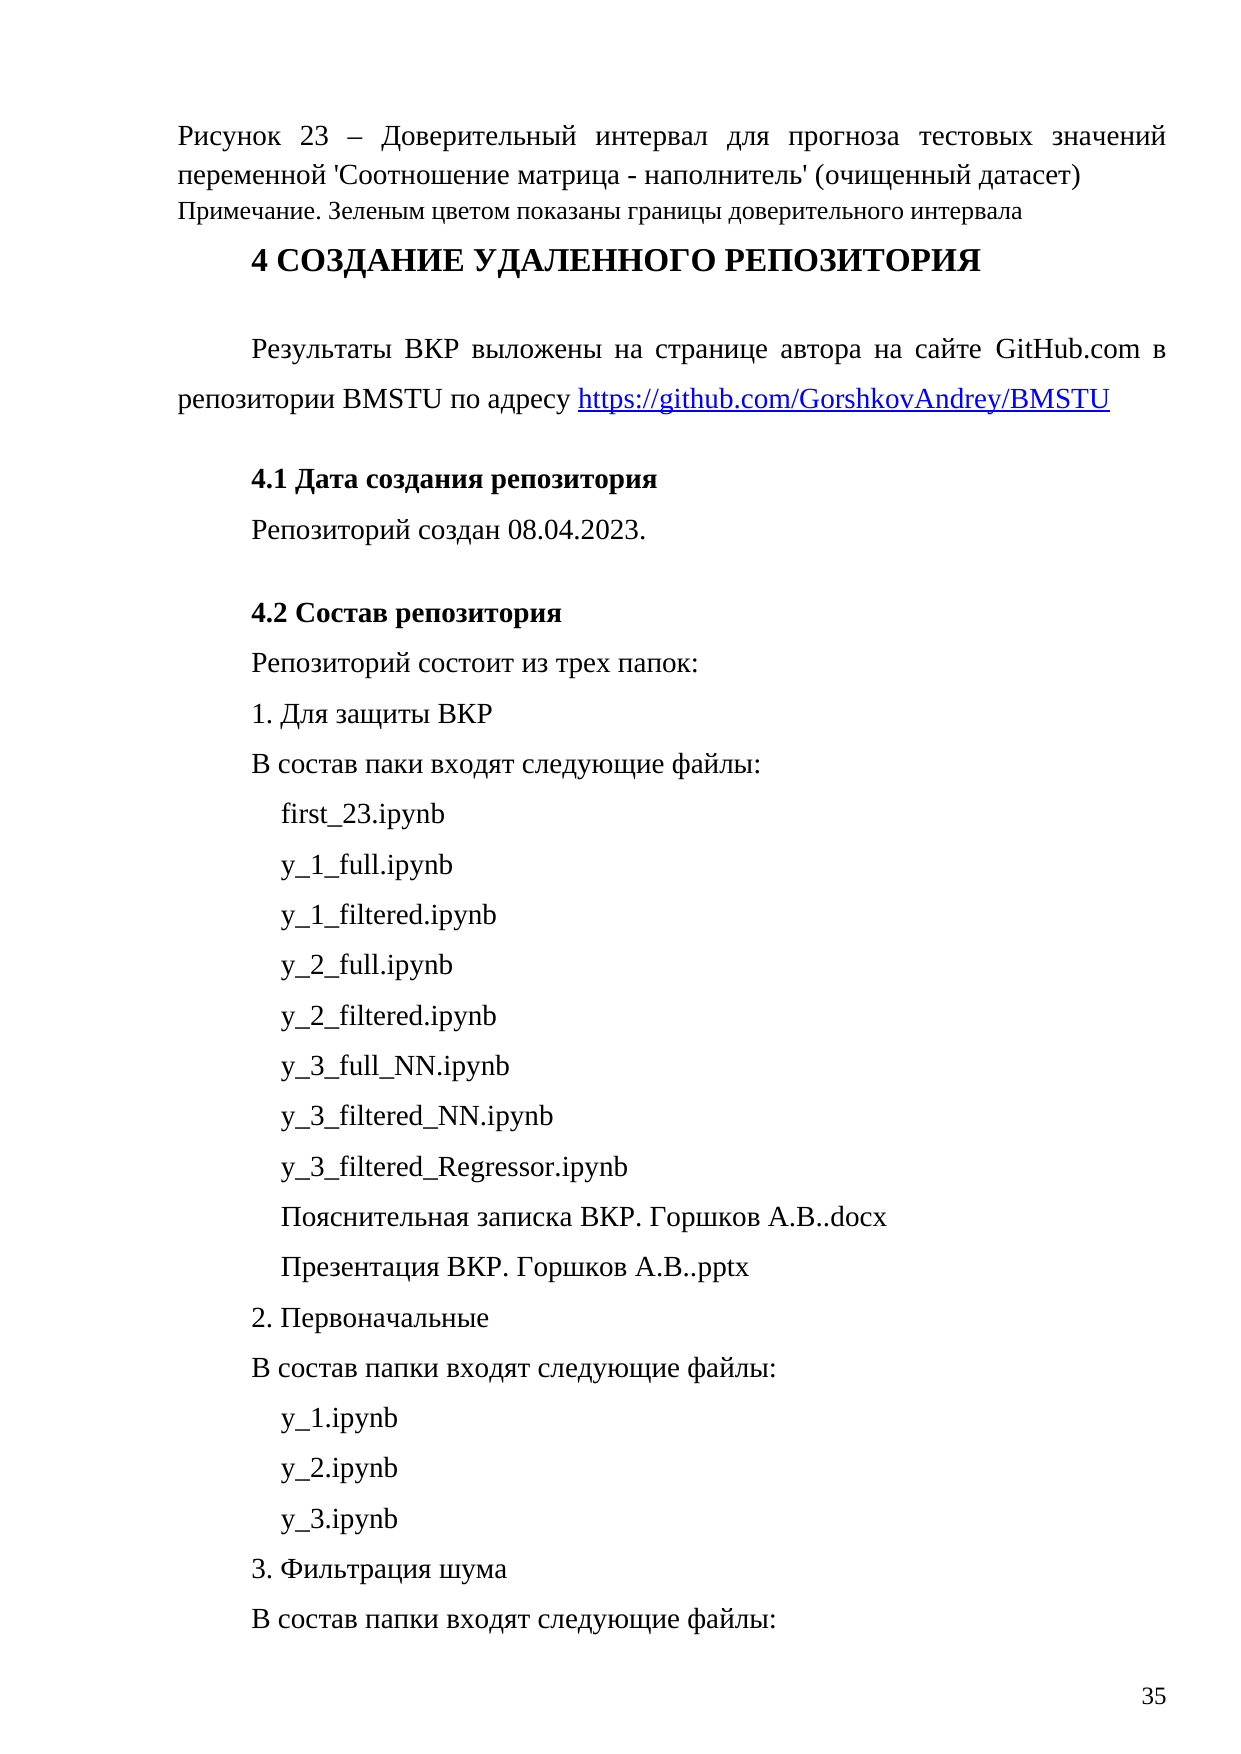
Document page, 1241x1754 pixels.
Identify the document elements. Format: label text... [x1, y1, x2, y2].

text 4.2 Состав репозитория [177, 595, 1166, 629]
text y_1_full.ipynb [177, 847, 1166, 880]
text 3. Фильтрация шума [177, 1551, 1166, 1585]
text Примечание. Зеленым цветом показаны границы доверительного интервала [177, 195, 1166, 225]
text y_3_full_NN.ipynb [177, 1048, 1166, 1082]
text В состав папки входят следующие файлы: [177, 1602, 1166, 1635]
text y_2_filtered.ipynb [177, 998, 1166, 1031]
text y_3_filtered_NN.ipynb [177, 1098, 1166, 1132]
text y_2.ipynb [177, 1451, 1166, 1484]
text Пояснительная записка ВКР. Горшков А.В..docx [177, 1199, 1166, 1233]
text 4.1 Дата создания репозитория [177, 462, 1166, 495]
text Рисунок 23 – Доверительный интервал для прогноза тестовых значений переменной 'Соотношение матрица - наполнитель' (очищенный датасет) [177, 118, 1166, 190]
text first_23.ipynb [177, 797, 1166, 830]
text 2. Первоначальные [177, 1300, 1166, 1333]
text y_3_filtered_Regressor.ipynb [177, 1149, 1166, 1182]
text Репозиторий состоит из трех папок: [177, 646, 1166, 679]
text В состав паки входят следующие файлы: [177, 746, 1166, 780]
text Результаты ВКР выложены на странице автора на сайте GitHub.com в репозитории BMSTU по адресу https://github.com/GorshkovAndrey/BMSTU [177, 331, 1166, 415]
text y_1_filtered.ipynb [177, 897, 1166, 931]
text y_1.ipynb [177, 1400, 1166, 1434]
text y_2_full.ipynb [177, 947, 1166, 981]
text Репозиторий создан 08.04.2023. [177, 512, 1166, 546]
text Презентация ВКР. Горшков А.В..pptx [177, 1249, 1166, 1283]
text В состав папки входят следующие файлы: [177, 1350, 1166, 1383]
text y_3.ipynb [177, 1501, 1166, 1534]
text 4 СОЗДАНИЕ УДАЛЕННОГО РЕПОЗИТОРИЯ [177, 240, 1166, 279]
text 1. Для защиты ВКР [177, 696, 1166, 729]
